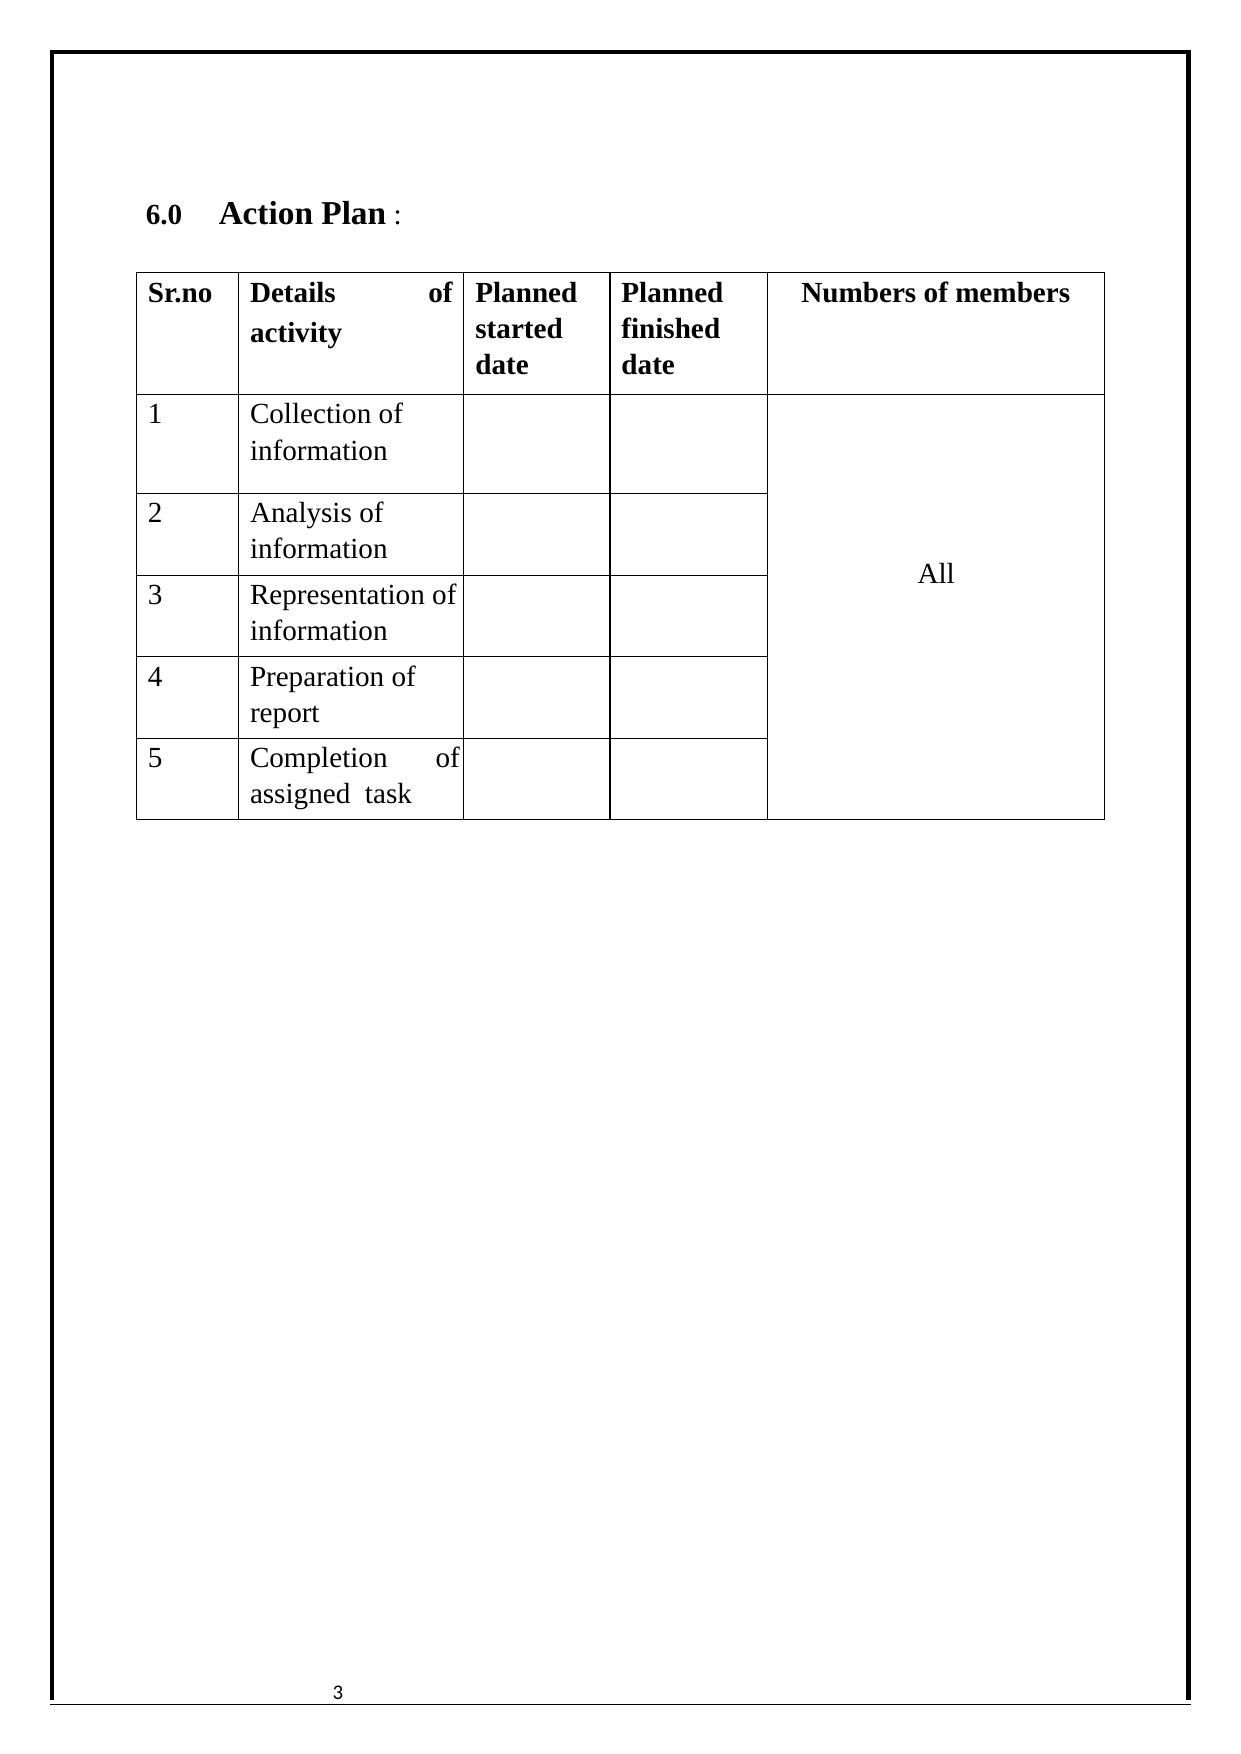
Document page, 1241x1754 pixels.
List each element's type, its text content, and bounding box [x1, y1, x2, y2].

table_cell [611, 576, 767, 656]
table_cell [611, 657, 767, 737]
table_cell [464, 739, 609, 819]
table_cell [611, 494, 767, 574]
text 6.0 Action Plan : [146, 193, 1142, 232]
table_cell Representation of information [239, 576, 463, 656]
table_header Planned finished date [611, 273, 767, 394]
table_cell All [768, 395, 1104, 819]
table_cell [464, 494, 609, 574]
table_header Numbers of members [768, 273, 1104, 394]
table_cell 5 [137, 739, 238, 819]
table_cell 3 [137, 576, 238, 656]
table_header Sr.no [137, 273, 238, 394]
table_cell [464, 395, 609, 493]
table_cell 2 [137, 494, 238, 574]
table_cell 4 [137, 657, 238, 737]
table_cell Preparation of report [239, 657, 463, 737]
table_cell [611, 739, 767, 819]
table_cell [611, 395, 767, 493]
table_cell Completion of assigned task [239, 739, 463, 819]
table_cell Collection of information [239, 395, 463, 493]
table_cell [464, 657, 609, 737]
table_header Planned started date [464, 273, 609, 394]
table_cell Analysis of information [239, 494, 463, 574]
table_cell [464, 576, 609, 656]
table_cell 1 [137, 395, 238, 493]
table_header Details of activity [239, 273, 463, 394]
